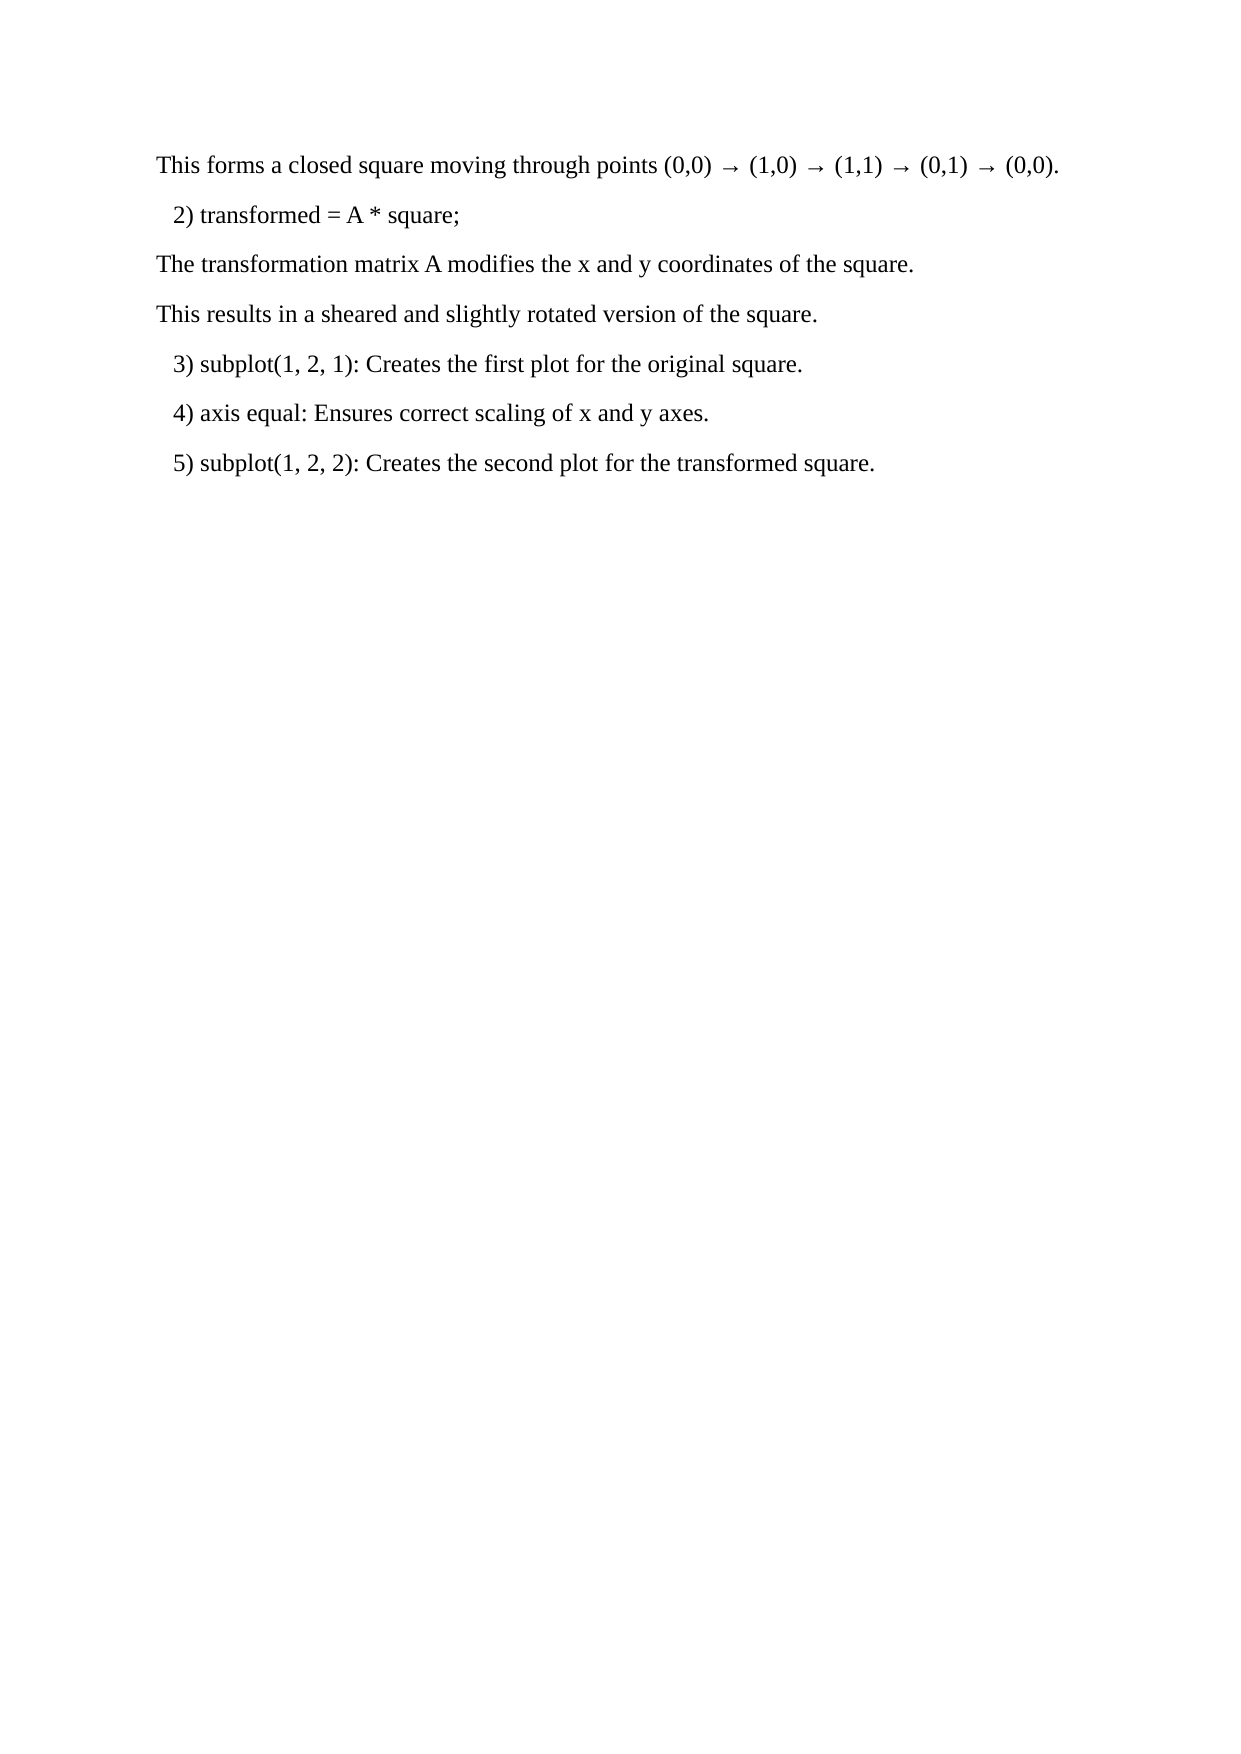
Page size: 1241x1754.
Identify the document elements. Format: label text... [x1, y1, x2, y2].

list axis equal: Ensures correct scaling of x and y axes. [173, 398, 1090, 427]
list subplot(1, 2, 1): Creates the first plot for the original square. [173, 349, 1090, 377]
text The transformation matrix A modifies the x and y coordinates of the square. [150, 249, 1090, 278]
text This forms a closed square moving through points (0,0) → (1,0) → (1,1) → (0,1) → (0,0). [150, 150, 1090, 179]
list transformed = A * square; [173, 200, 1090, 228]
text This results in a sheared and slightly rotated version of the square. [150, 299, 1090, 328]
list subplot(1, 2, 2): Creates the second plot for the transformed square. [173, 448, 1090, 477]
